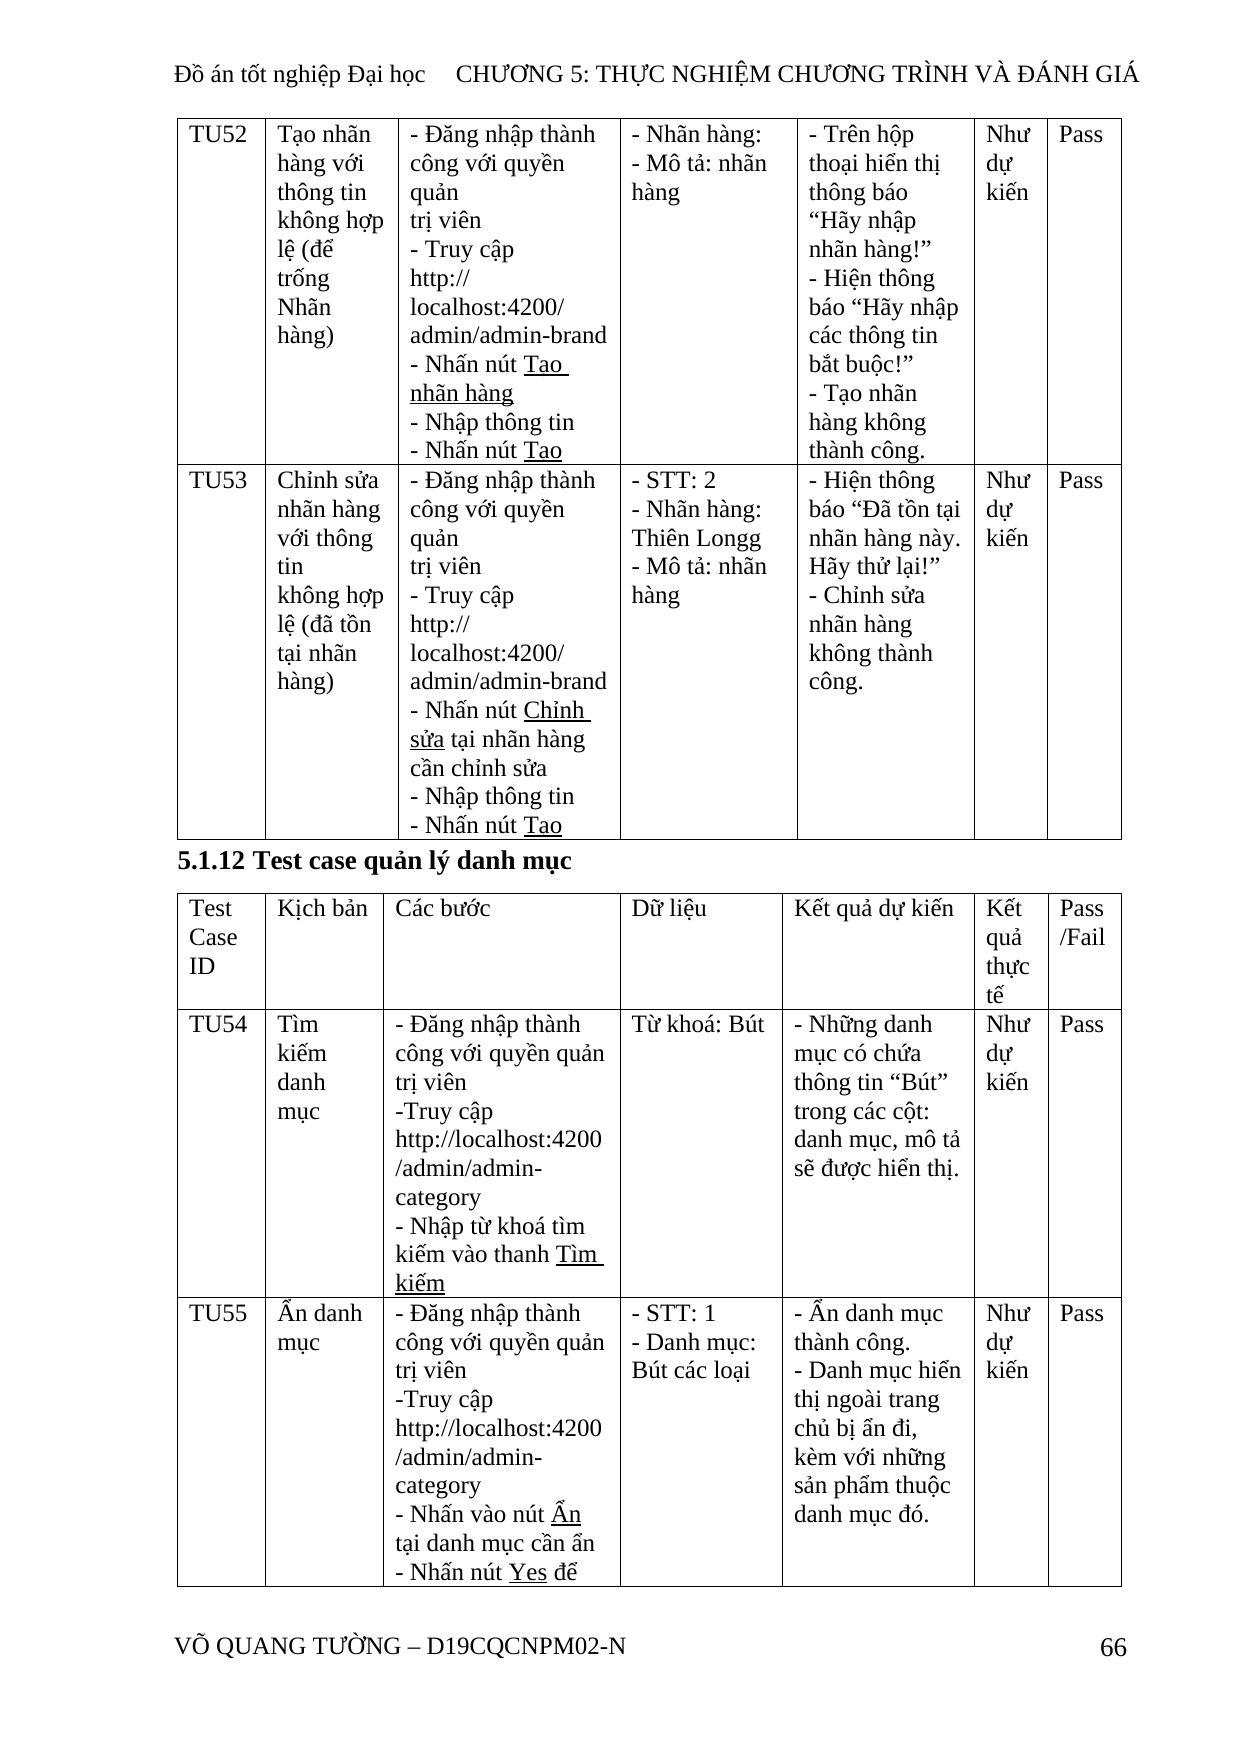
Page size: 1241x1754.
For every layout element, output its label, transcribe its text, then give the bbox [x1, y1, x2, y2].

table_cell Chỉnh sửa nhãn hàng với thông tin không hợp lệ (đã tồn tại nhãn hàng) [266, 465, 398, 839]
table_cell Pass [1049, 1298, 1121, 1586]
table_cell Pass [1048, 119, 1121, 464]
table_header Kết quả dự kiến [783, 894, 974, 1008]
table_cell Như dự kiến [975, 119, 1047, 464]
table_cell TU53 [178, 465, 265, 839]
table_header Dữ liệu [621, 894, 782, 1008]
table_header Test Case ID [178, 894, 265, 1008]
table_cell - Hiện thông báo “Đã tồn tại nhãn hàng này. Hãy thử lại!” - Chỉnh sửa nhãn hàng không thành công. [798, 465, 974, 839]
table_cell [783, 1298, 974, 1586]
table_cell - Trên hộp thoại hiển thị thông báo “Hãy nhập nhãn hàng!” - Hiện thông báo “Hãy nhập các thông tin bắt buộc!” - Tạo nhãn hàng không thành công. [798, 119, 974, 464]
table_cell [399, 119, 620, 464]
table_cell - STT: 2 - Nhãn hàng: Thiên Longg - Mô tả: nhãn hàng [621, 465, 797, 839]
table_cell TU55 [178, 1298, 265, 1586]
table_cell Tạo nhãn hàng với thông tin không hợp lệ (để trống Nhãn hàng) [266, 119, 398, 464]
table_cell Như dự kiến [975, 1298, 1048, 1586]
table_cell - Nhãn hàng: - Mô tả: nhãn hàng [621, 119, 797, 464]
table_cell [384, 1298, 620, 1586]
table_cell Như dự kiến [975, 1010, 1048, 1297]
subtitle Test case quản lý danh mục [177, 844, 1122, 875]
table_cell TU54 [178, 1010, 265, 1297]
table_cell TU52 [178, 119, 265, 464]
table_cell Từ khoá: Bút [621, 1010, 782, 1297]
table_cell Như dự kiến [975, 465, 1047, 839]
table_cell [621, 1298, 782, 1586]
table_header Kết quả thực tế [975, 894, 1048, 1008]
table_header Các bước [384, 894, 620, 1008]
table_cell - Đăng nhập thành công với quyền quản trị viên -Truy cập http://localhost:4200/admin/admin-category - Nhập từ khoá tìm kiếm vào thanh Tìm kiếm [384, 1010, 620, 1297]
table_cell Tìm kiếm danh mục [266, 1010, 383, 1297]
table_cell Pass [1049, 1010, 1121, 1297]
table_header Pass/Fail [1049, 894, 1121, 1008]
table_cell Pass [1048, 465, 1121, 839]
table_header Kịch bản [266, 894, 383, 1008]
table_cell - Đăng nhập thành công với quyền quản trị viên - Truy cập http://localhost:4200/admin/admin-brand - Nhấn nút Chỉnh sửa tại nhãn hàng cần chỉnh sửa - Nhập thông tin - Nhấn nút Tạo [399, 465, 620, 839]
table_cell Ẩn danh mục [266, 1298, 383, 1586]
table_cell - Những danh mục có chứa thông tin “Bút” trong các cột: danh mục, mô tả sẽ được hiển thị. [783, 1010, 974, 1297]
